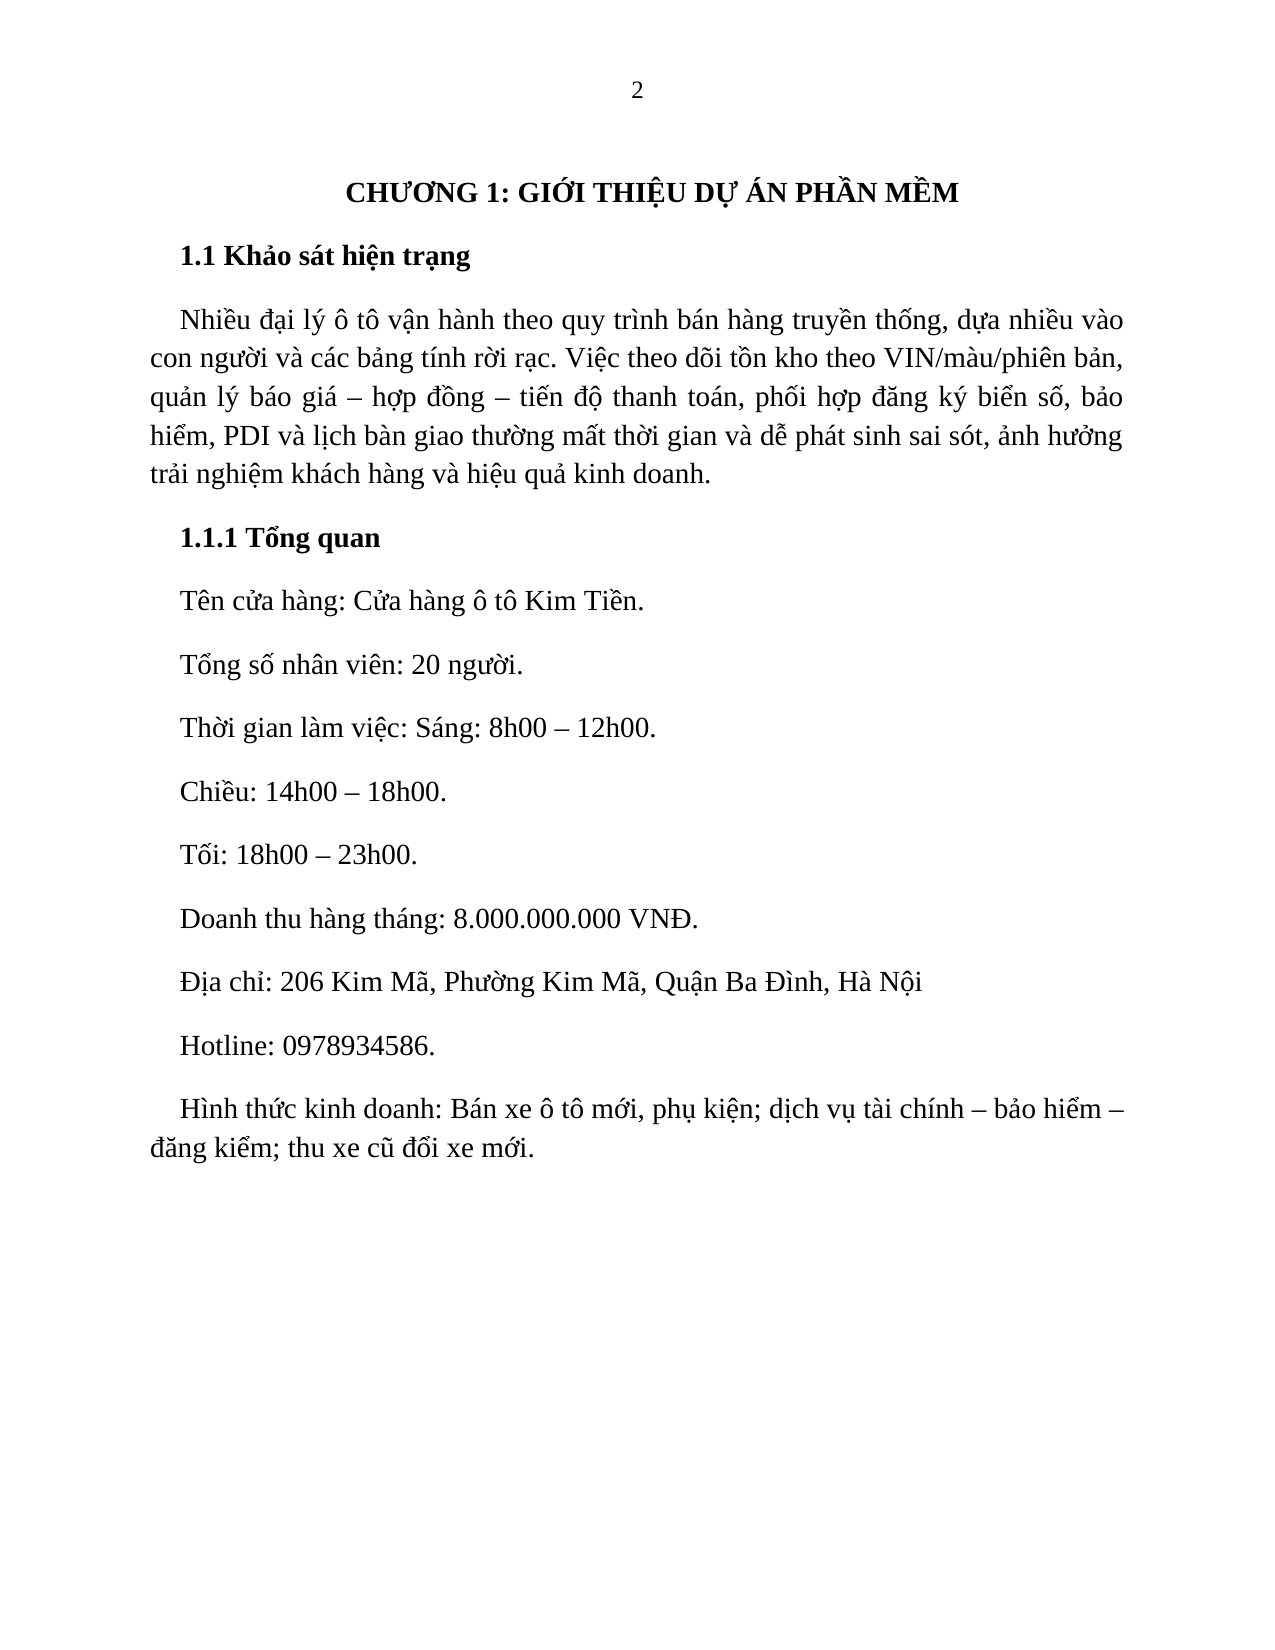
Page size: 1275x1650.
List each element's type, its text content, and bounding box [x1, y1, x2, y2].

text Tổng số nhân viên: 20 người. [150, 647, 1125, 680]
subtitle 1.1.1 Tổng quan [150, 520, 1125, 553]
text Tối: 18h00 – 23h00. [150, 837, 1125, 871]
text Chiều: 14h00 – 18h00. [150, 774, 1125, 807]
text Hotline: 0978934586. [150, 1028, 1125, 1062]
text Địa chỉ: 206 Kim Mã, Phường Kim Mã, Quận Ba Đình, Hà Nội [150, 964, 1125, 998]
text Doanh thu hàng tháng: 8.000.000.000 VNĐ. [150, 901, 1125, 934]
subtitle CHƯƠNG 1: GIỚI THIỆU DỰ ÁN PHẦN MỀM [150, 175, 1125, 208]
text Nhiều đại lý ô tô vận hành theo quy trình bán hàng truyền thống, dựa nhiều vào con người và các bảng tính rời rạc. Việc theo dõi tồn kho theo VIN/màu/phiên bản, quản lý báo giá – hợp đồng – tiến độ thanh toán, phối hợp đăng ký biển số, bảo hiểm, PDI và lịch bàn giao thường mất thời gian và dễ phát sinh sai sót, ảnh hưởng trải nghiệm khách hàng và hiệu quả kinh doanh. [150, 302, 1125, 490]
text Hình thức kinh doanh: Bán xe ô tô mới, phụ kiện; dịch vụ tài chính – bảo hiểm – đăng kiểm; thu xe cũ đổi xe mới. [150, 1092, 1125, 1164]
text Thời gian làm việc: Sáng: 8h00 – 12h00. [150, 710, 1125, 744]
text Tên cửa hàng: Cửa hàng ô tô Kim Tiền. [150, 583, 1125, 617]
subtitle 1.1 Khảo sát hiện trạng [150, 238, 1125, 272]
